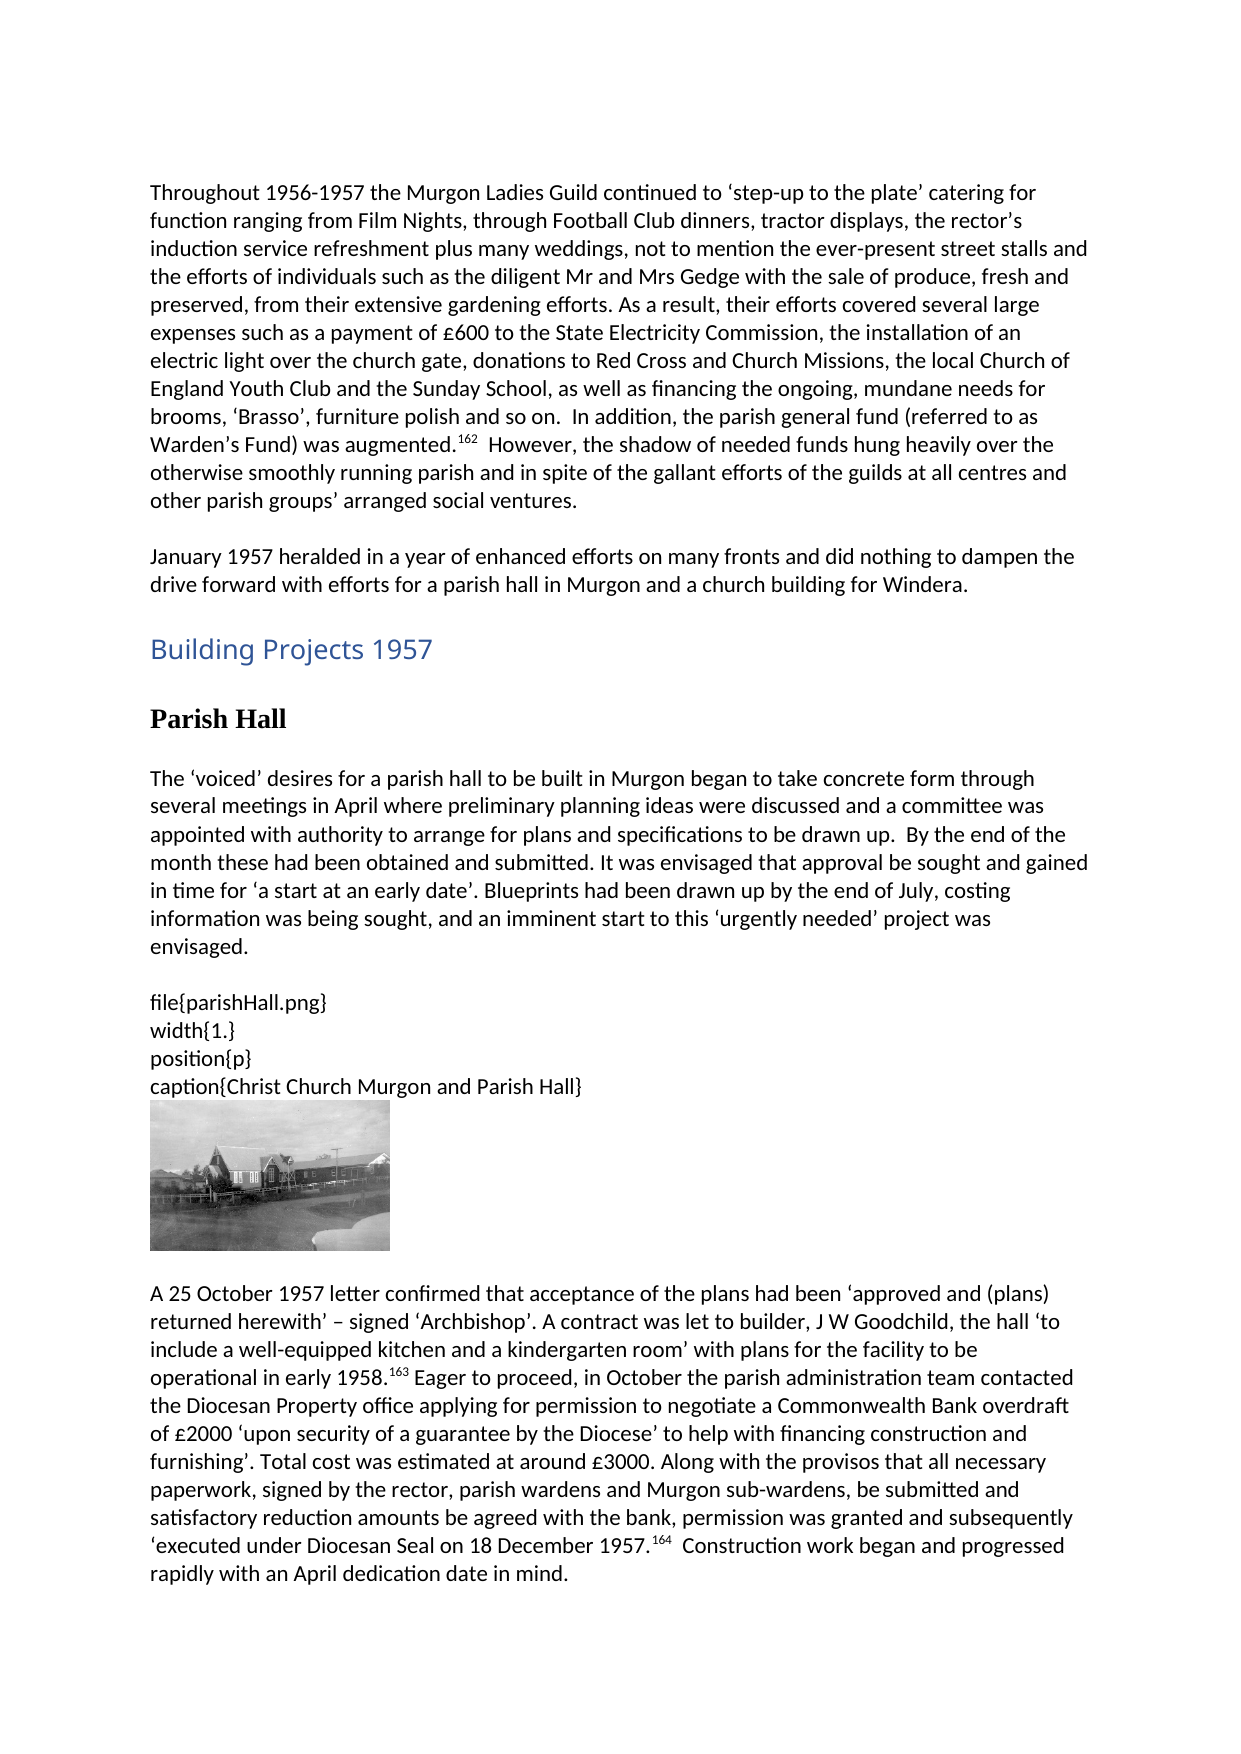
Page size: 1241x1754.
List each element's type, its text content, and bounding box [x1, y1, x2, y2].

subtitle Building Projects 1957 [150, 631, 1090, 667]
text position{p} [150, 1044, 1090, 1072]
text A 25 October 1957 letter confirmed that acceptance of the plans had been ‘approved and (plans) returned herewith’ – signed ‘Archbishop’. A contract was let to builder, J W Goodchild, the hall ‘to include a well-equipped kitchen and a kindergarten room’ with plans for the facility to be operational in early 1958. Eager to proceed, in October the parish administration team contacted the Diocesan Property office applying for permission to negotiate a Commonwealth Bank overdraft of £2000 ‘upon security of a guarantee by the Diocese’ to help with financing construction and furnishing’. Total cost was estimated at around £3000. Along with the provisos that all necessary paperwork, signed by the rector, parish wardens and Murgon sub-wardens, be submitted and satisfactory reduction amounts be agreed with the bank, permission was granted and subsequently ‘executed under Diocesan Seal on 18 December 1957. Construction work began and progressed rapidly with an April dedication date in mind. [150, 1279, 1090, 1587]
text width{1.} [150, 1016, 1090, 1044]
text The ‘voiced’ desires for a parish hall to be built in Murgon began to take concrete form through several meetings in April where preliminary planning ideas were discussed and a committee was appointed with authority to arrange for plans and specifications to be drawn up. By the end of the month these had been obtained and submitted. It was envisaged that approval be sought and gained in time for ‘a start at an early date’. Blueprints had been drawn up by the end of July, costing information was being sought, and an imminent start to this ‘urgently needed’ project was envisaged. [150, 764, 1090, 960]
text January 1957 heralded in a year of enhanced efforts on many fronts and did nothing to dampen the drive forward with efforts for a parish hall in Murgon and a church building for Windera. [150, 542, 1090, 598]
picture [150, 1100, 390, 1251]
subtitle Parish Hall [150, 702, 1090, 734]
text file{parishHall.png} [150, 988, 1090, 1016]
text Throughout 1956-1957 the Murgon Ladies Guild continued to ‘step-up to the plate’ catering for function ranging from Film Nights, through Football Club dinners, tractor displays, the rector’s induction service refreshment plus many weddings, not to mention the ever-present street stalls and the efforts of individuals such as the diligent Mr and Mrs Gedge with the sale of produce, fresh and preserved, from their extensive gardening efforts. As a result, their efforts covered several large expenses such as a payment of £600 to the State Electricity Commission, the installation of an electric light over the church gate, donations to Red Cross and Church Missions, the local Church of England Youth Club and the Sunday School, as well as financing the ongoing, mundane needs for brooms, ‘Brasso’, furniture polish and so on. In addition, the parish general fund (referred to as Warden’s Fund) was augmented. However, the shadow of needed funds hung heavily over the otherwise smoothly running parish and in spite of the gallant efforts of the guilds at all centres and other parish groups’ arranged social ventures. [150, 178, 1090, 514]
text caption{Christ Church Murgon and Parish Hall} [150, 1072, 1090, 1100]
